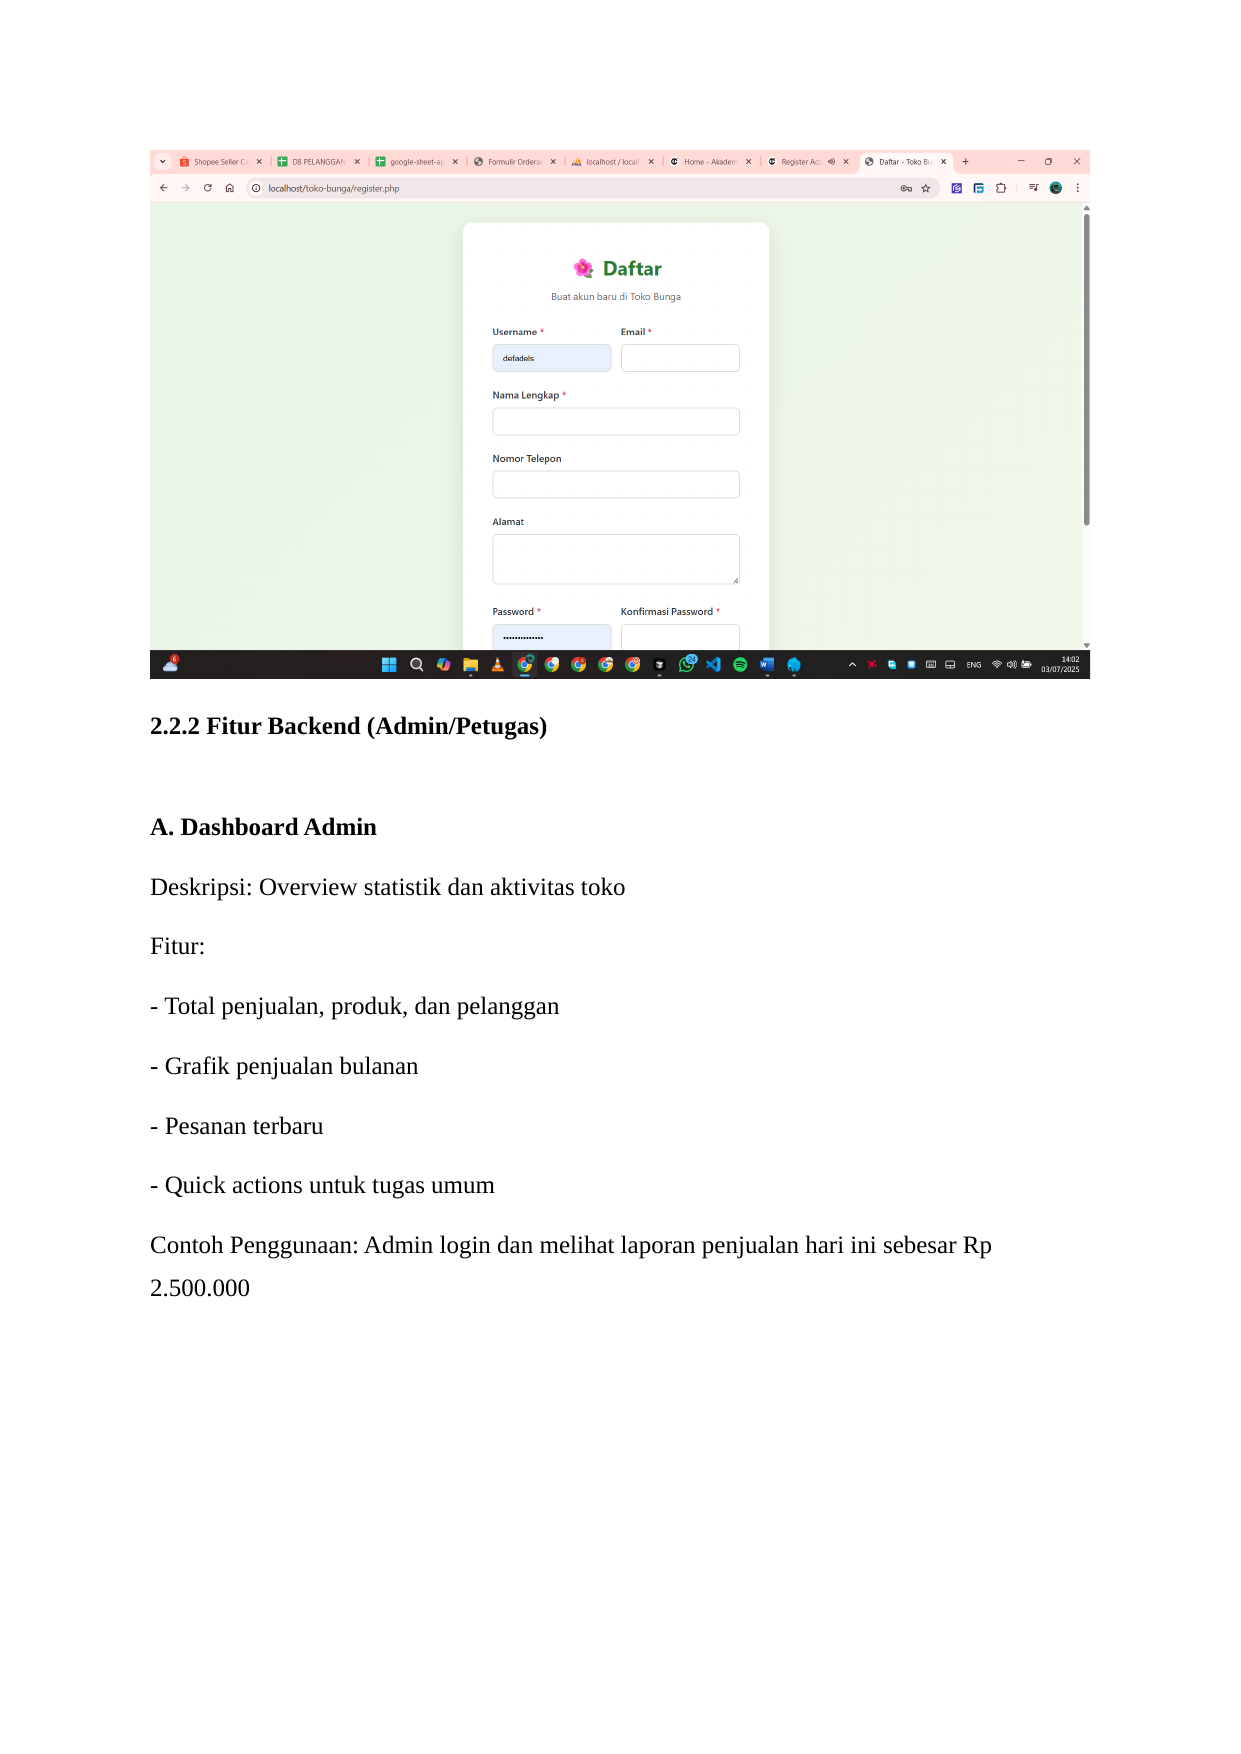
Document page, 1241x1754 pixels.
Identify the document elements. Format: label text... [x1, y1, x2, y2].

text - Total penjualan, produk, dan pelanggan [150, 991, 1090, 1020]
text - Quick actions untuk tugas umum [150, 1171, 1090, 1199]
text A. Dashboard Admin [150, 812, 1090, 841]
picture [150, 150, 1091, 679]
text Contoh Penggunaan: Admin login dan melihat laporan penjualan hari ini sebesar Rp 2.500.000 [150, 1230, 1090, 1302]
text Fitur: [150, 931, 1090, 960]
text Deskripsi: Overview statistik dan aktivitas toko [150, 872, 1090, 900]
subtitle 2.2.2 Fitur Backend (Admin/Petugas) [150, 711, 1090, 739]
text - Grafik penjualan bulanan [150, 1051, 1090, 1080]
text - Pesanan terbaru [150, 1111, 1090, 1139]
